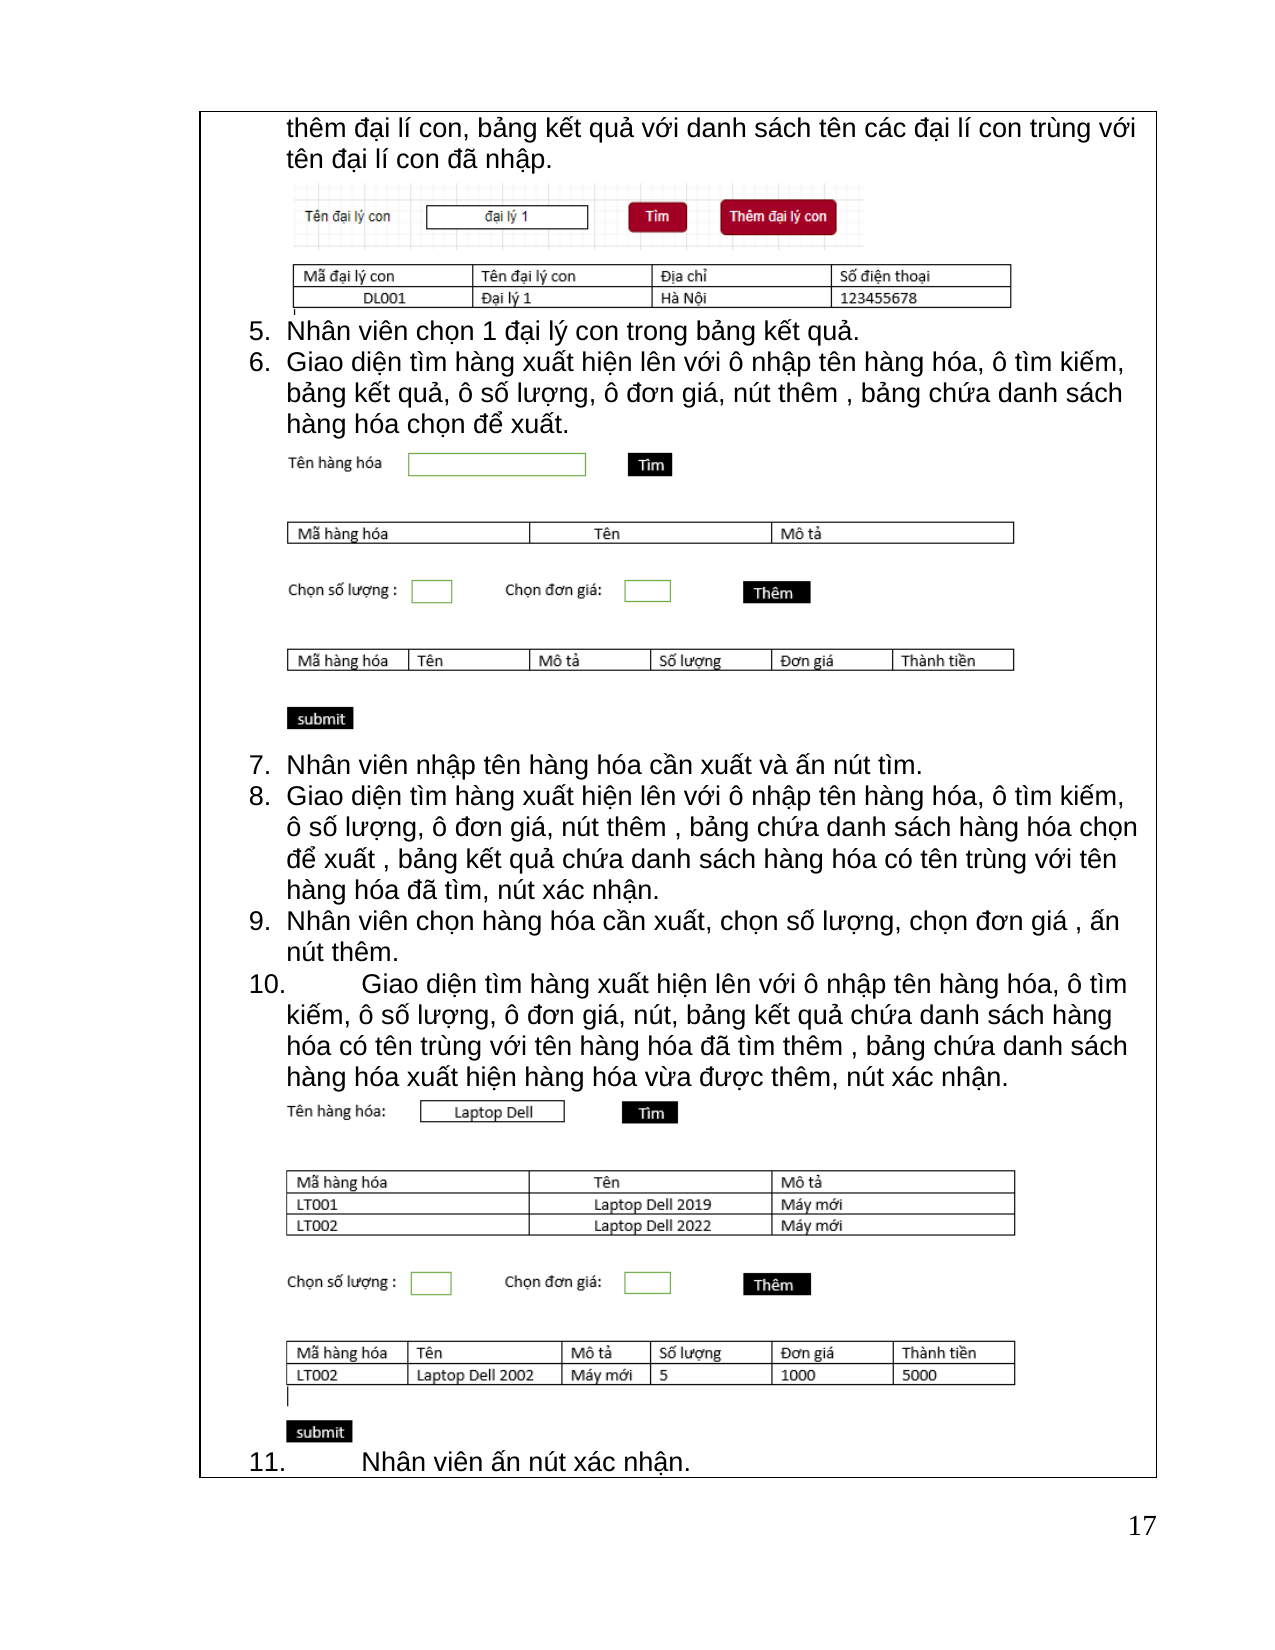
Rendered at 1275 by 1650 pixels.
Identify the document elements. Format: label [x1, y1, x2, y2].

picture [286, 1092, 1041, 1446]
picture [286, 439, 1055, 749]
table_cell [201, 112, 1156, 1477]
picture [286, 174, 1039, 315]
